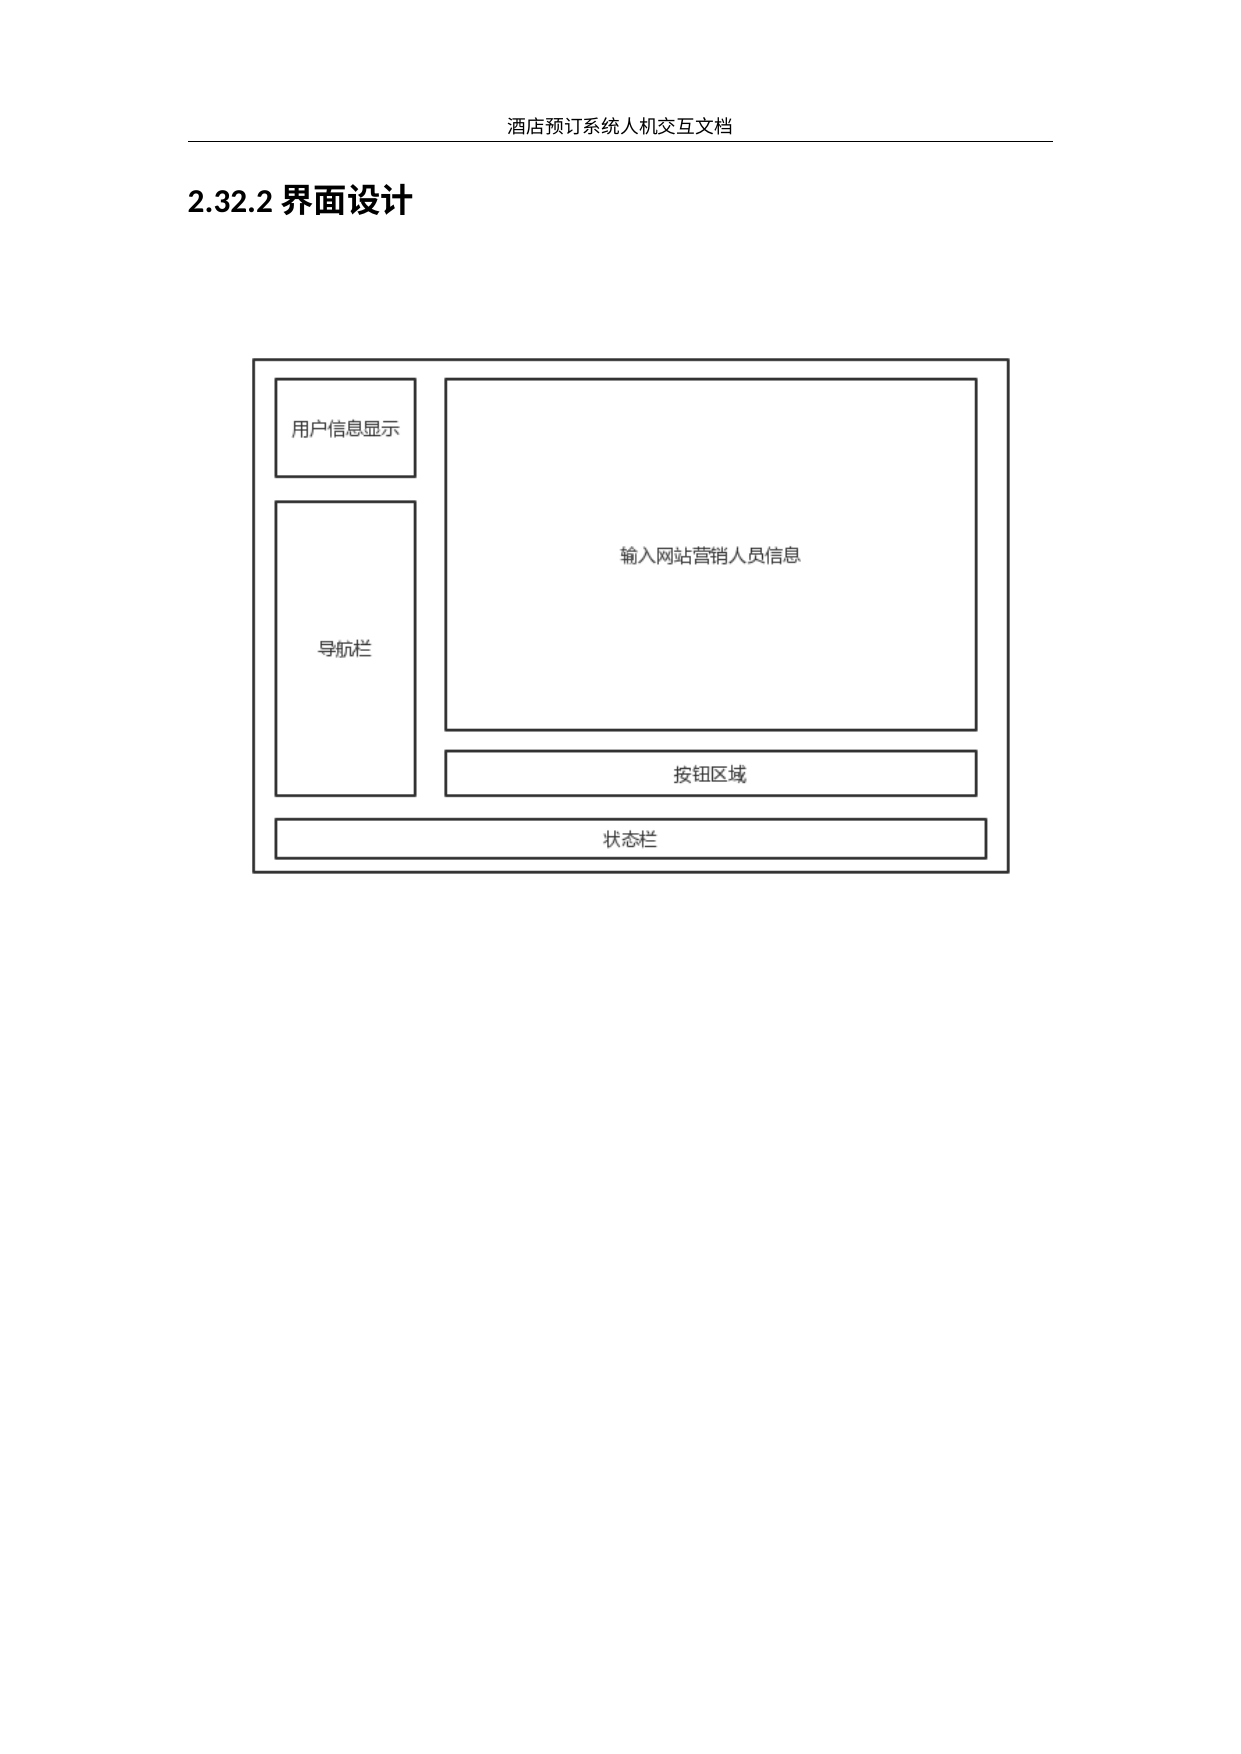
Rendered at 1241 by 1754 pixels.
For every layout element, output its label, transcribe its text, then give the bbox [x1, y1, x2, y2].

picture [187, 293, 1053, 917]
subtitle 2.32.2 界面设计 [187, 164, 1053, 232]
